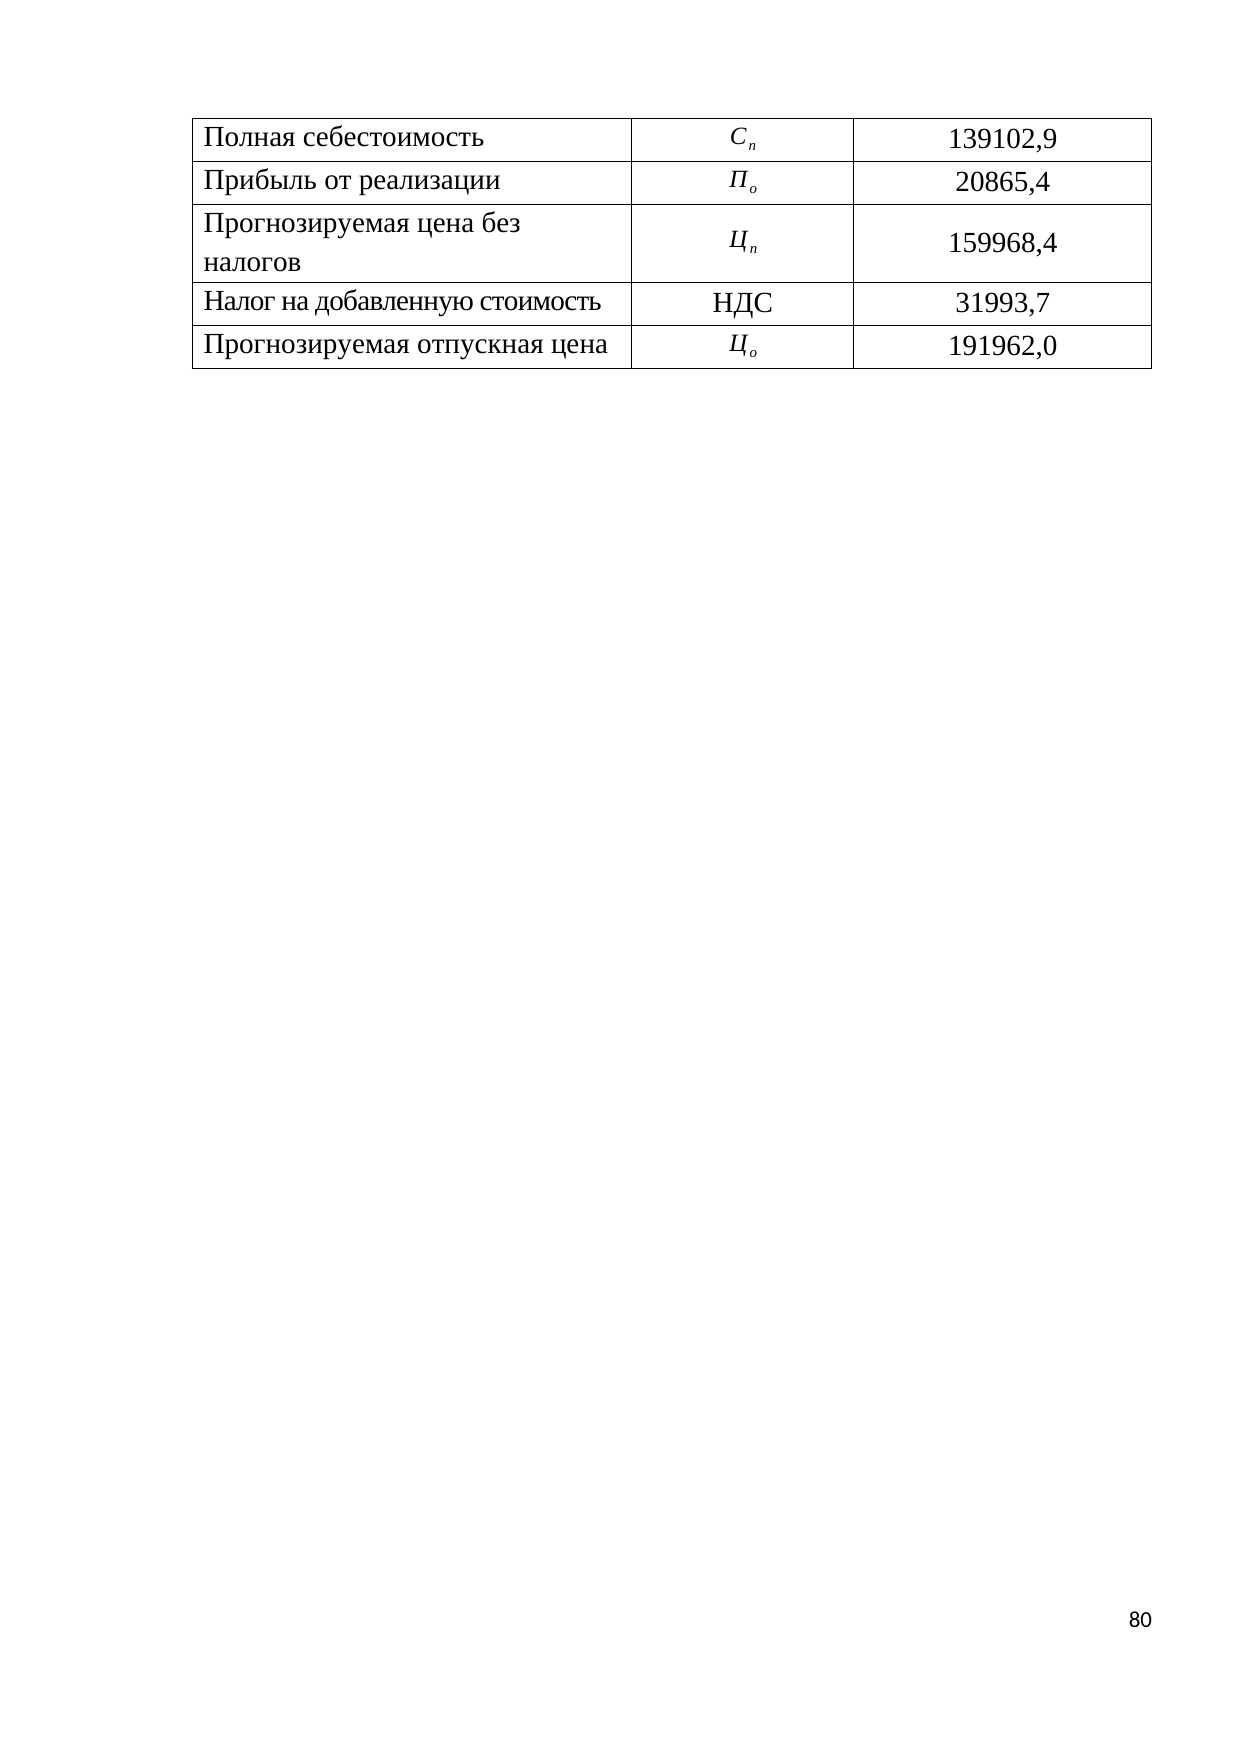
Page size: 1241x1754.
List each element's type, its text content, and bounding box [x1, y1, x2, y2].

table_cell 191962,0 [854, 326, 1151, 368]
table_cell 31993,7 [854, 283, 1151, 325]
table_cell Полная себестоимость [193, 119, 631, 161]
table_cell [632, 162, 853, 204]
table_cell 20865,4 [854, 162, 1151, 204]
table_cell Налог на добавленную стоимость [193, 283, 631, 325]
table_cell [632, 119, 853, 161]
table_cell [632, 205, 853, 282]
table_cell Прогнозируемая отпускная цена [193, 326, 631, 368]
table_cell 159968,4 [854, 205, 1151, 282]
table_cell Прогнозируемая цена без налогов [193, 205, 631, 282]
table_cell [632, 326, 853, 368]
table_cell Прибыль от реализации [193, 162, 631, 204]
table_cell 139102,9 [854, 119, 1151, 161]
table_cell НДС [632, 283, 853, 325]
